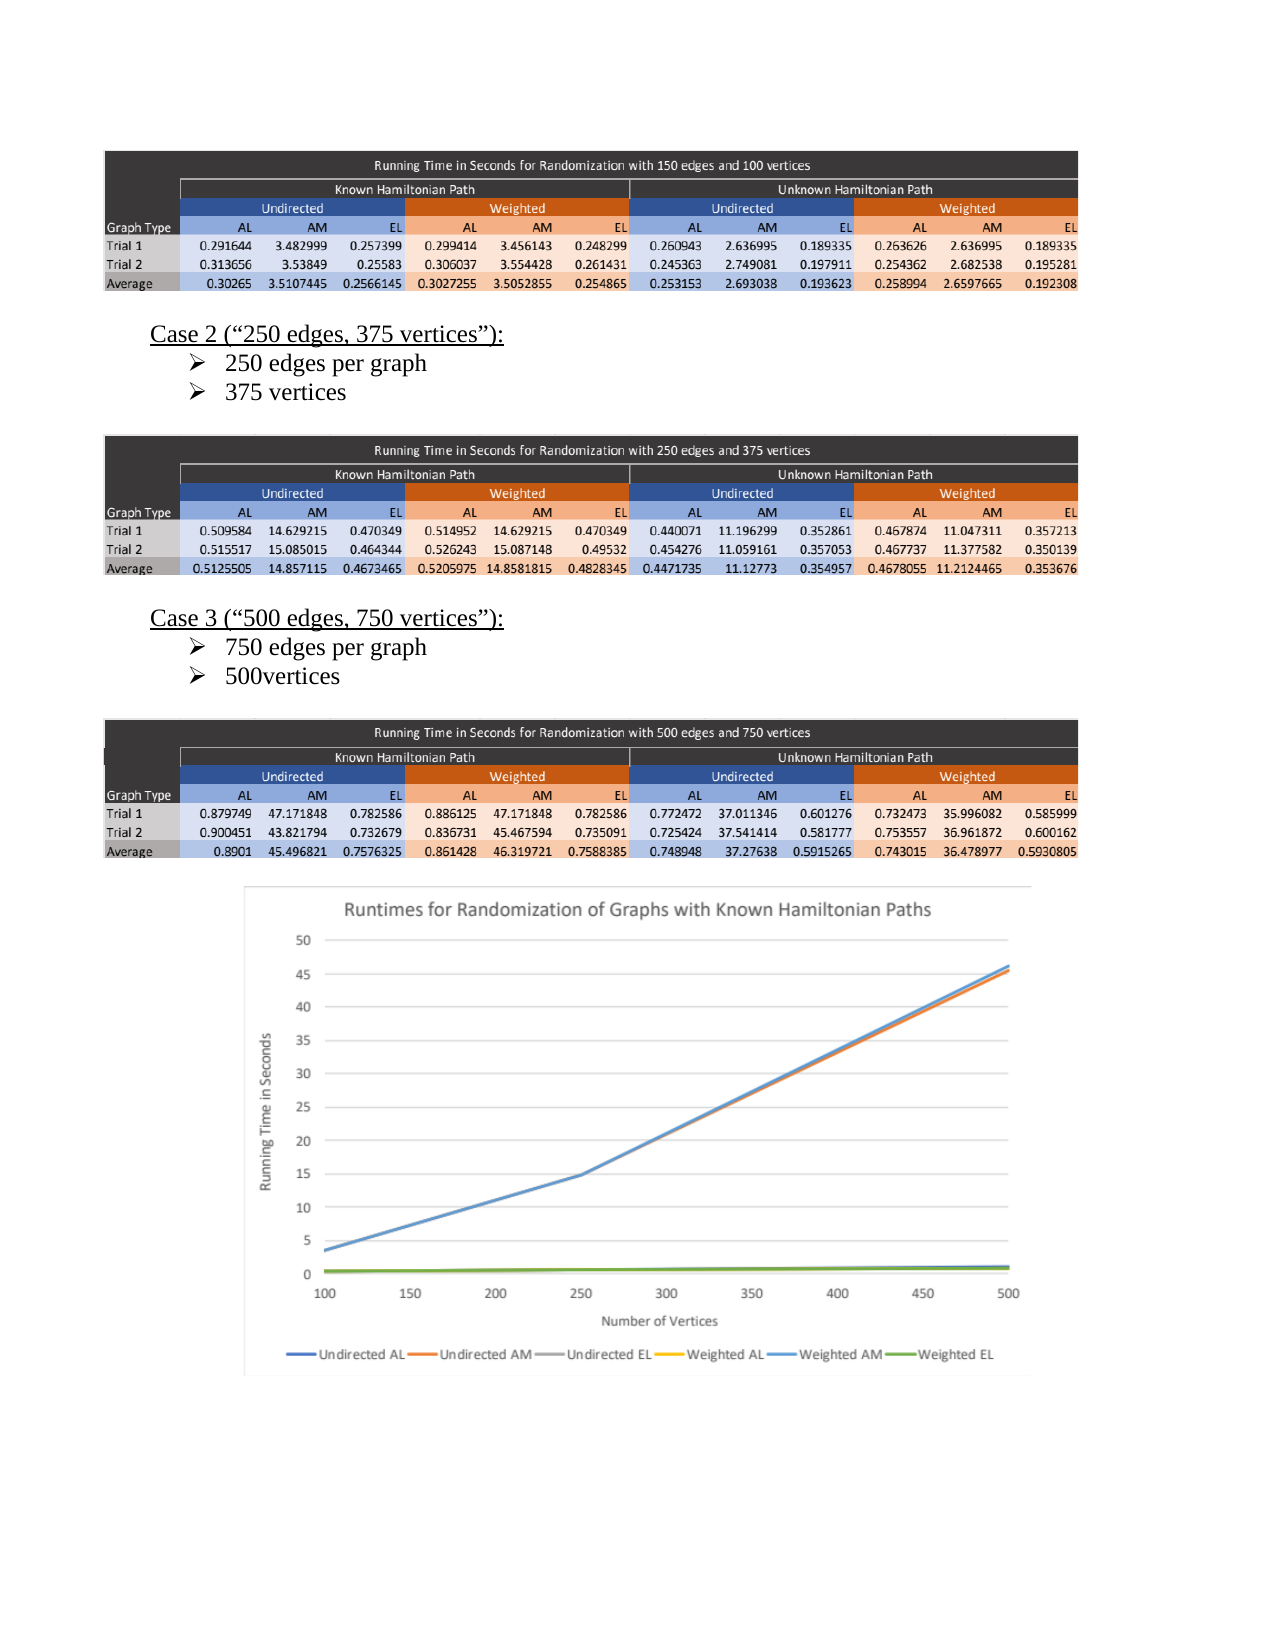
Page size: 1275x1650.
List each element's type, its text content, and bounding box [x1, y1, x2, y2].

text Case 2 (“250 edges, 375 vertices”): [150, 319, 1125, 348]
text Case 3 (“500 edges, 750 vertices”): [150, 603, 1125, 632]
list 750 edges per graph [187, 632, 1125, 661]
list 500vertices [187, 661, 1125, 689]
list 250 edges per graph [187, 348, 1125, 377]
list 375 vertices [187, 377, 1125, 405]
